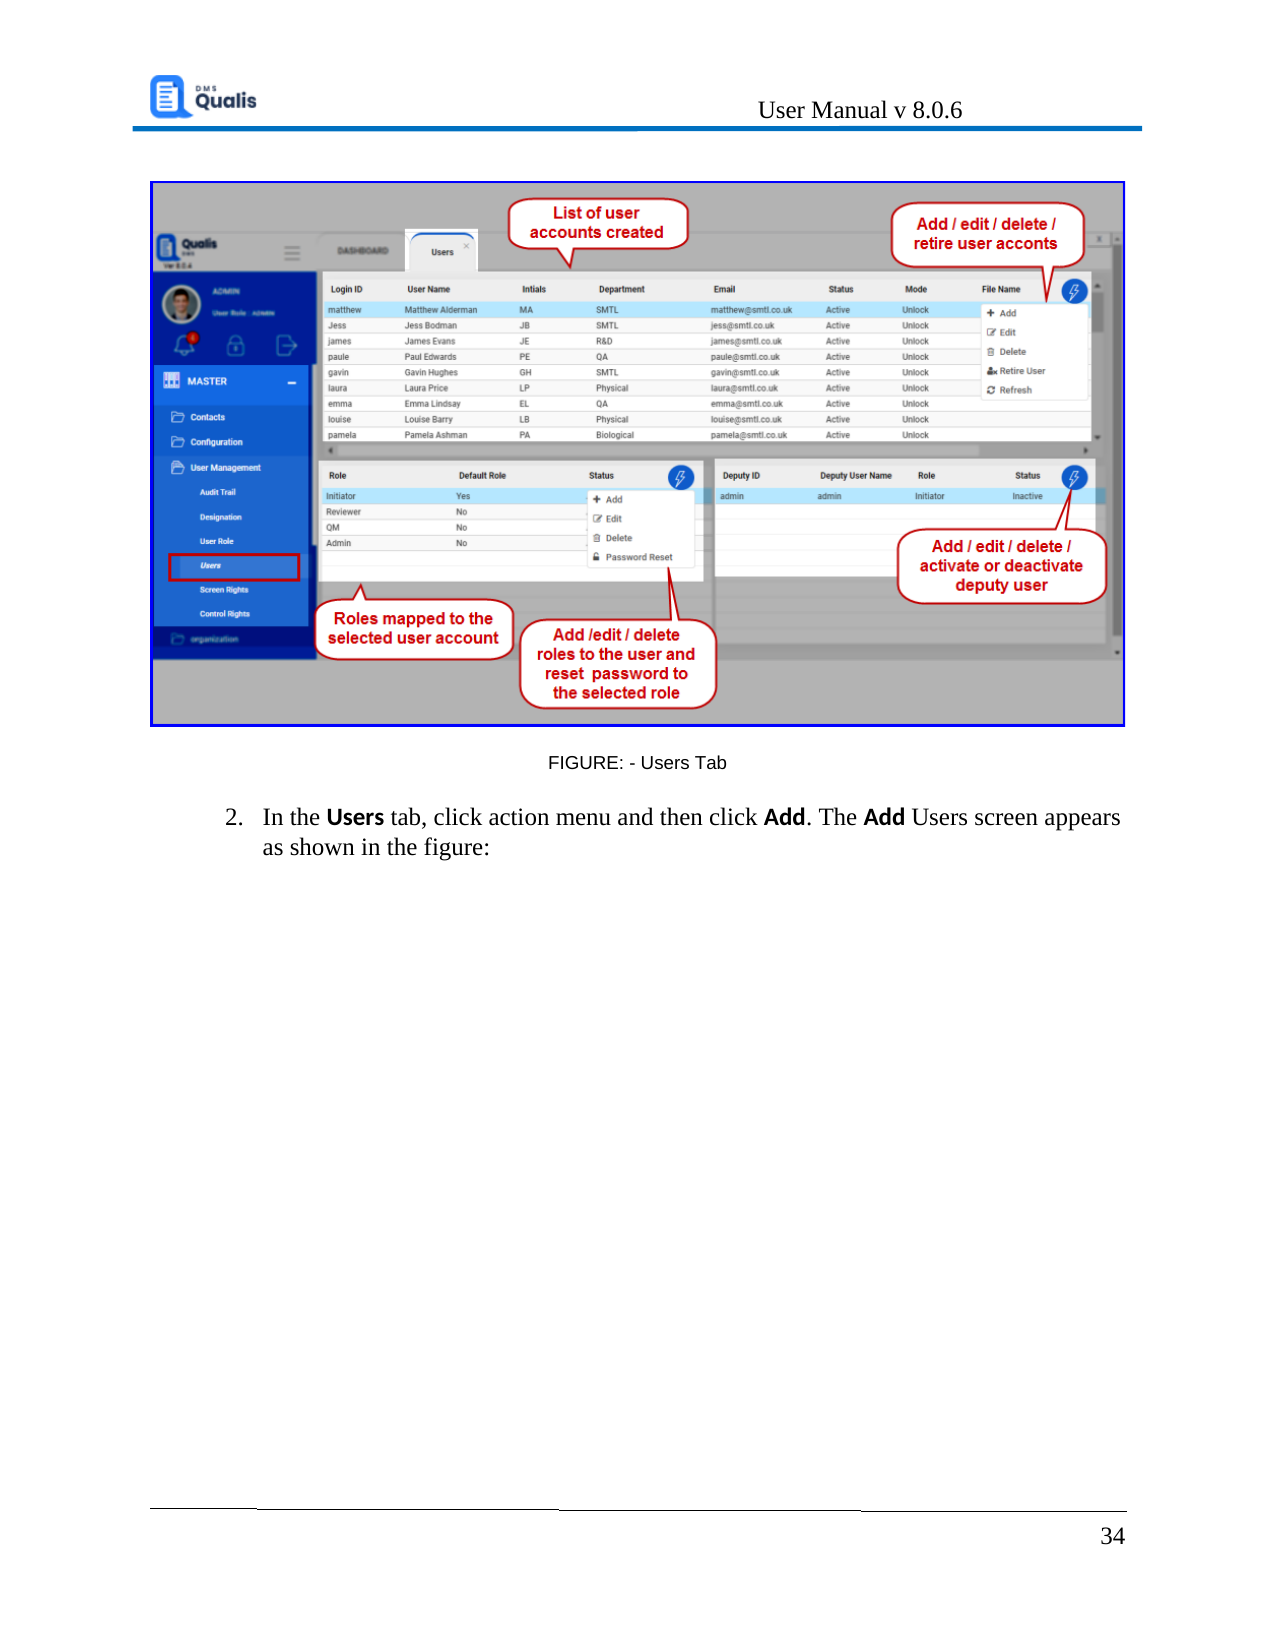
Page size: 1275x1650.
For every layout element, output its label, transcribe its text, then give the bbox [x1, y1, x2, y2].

text FIGURE: - Users Tab [150, 752, 1125, 773]
text In the Users tab, click action menu and then click Add. The Add Users screen appears as shown in the figure: [225, 801, 1125, 861]
picture [150, 181, 1125, 727]
picture [150, 75, 257, 119]
